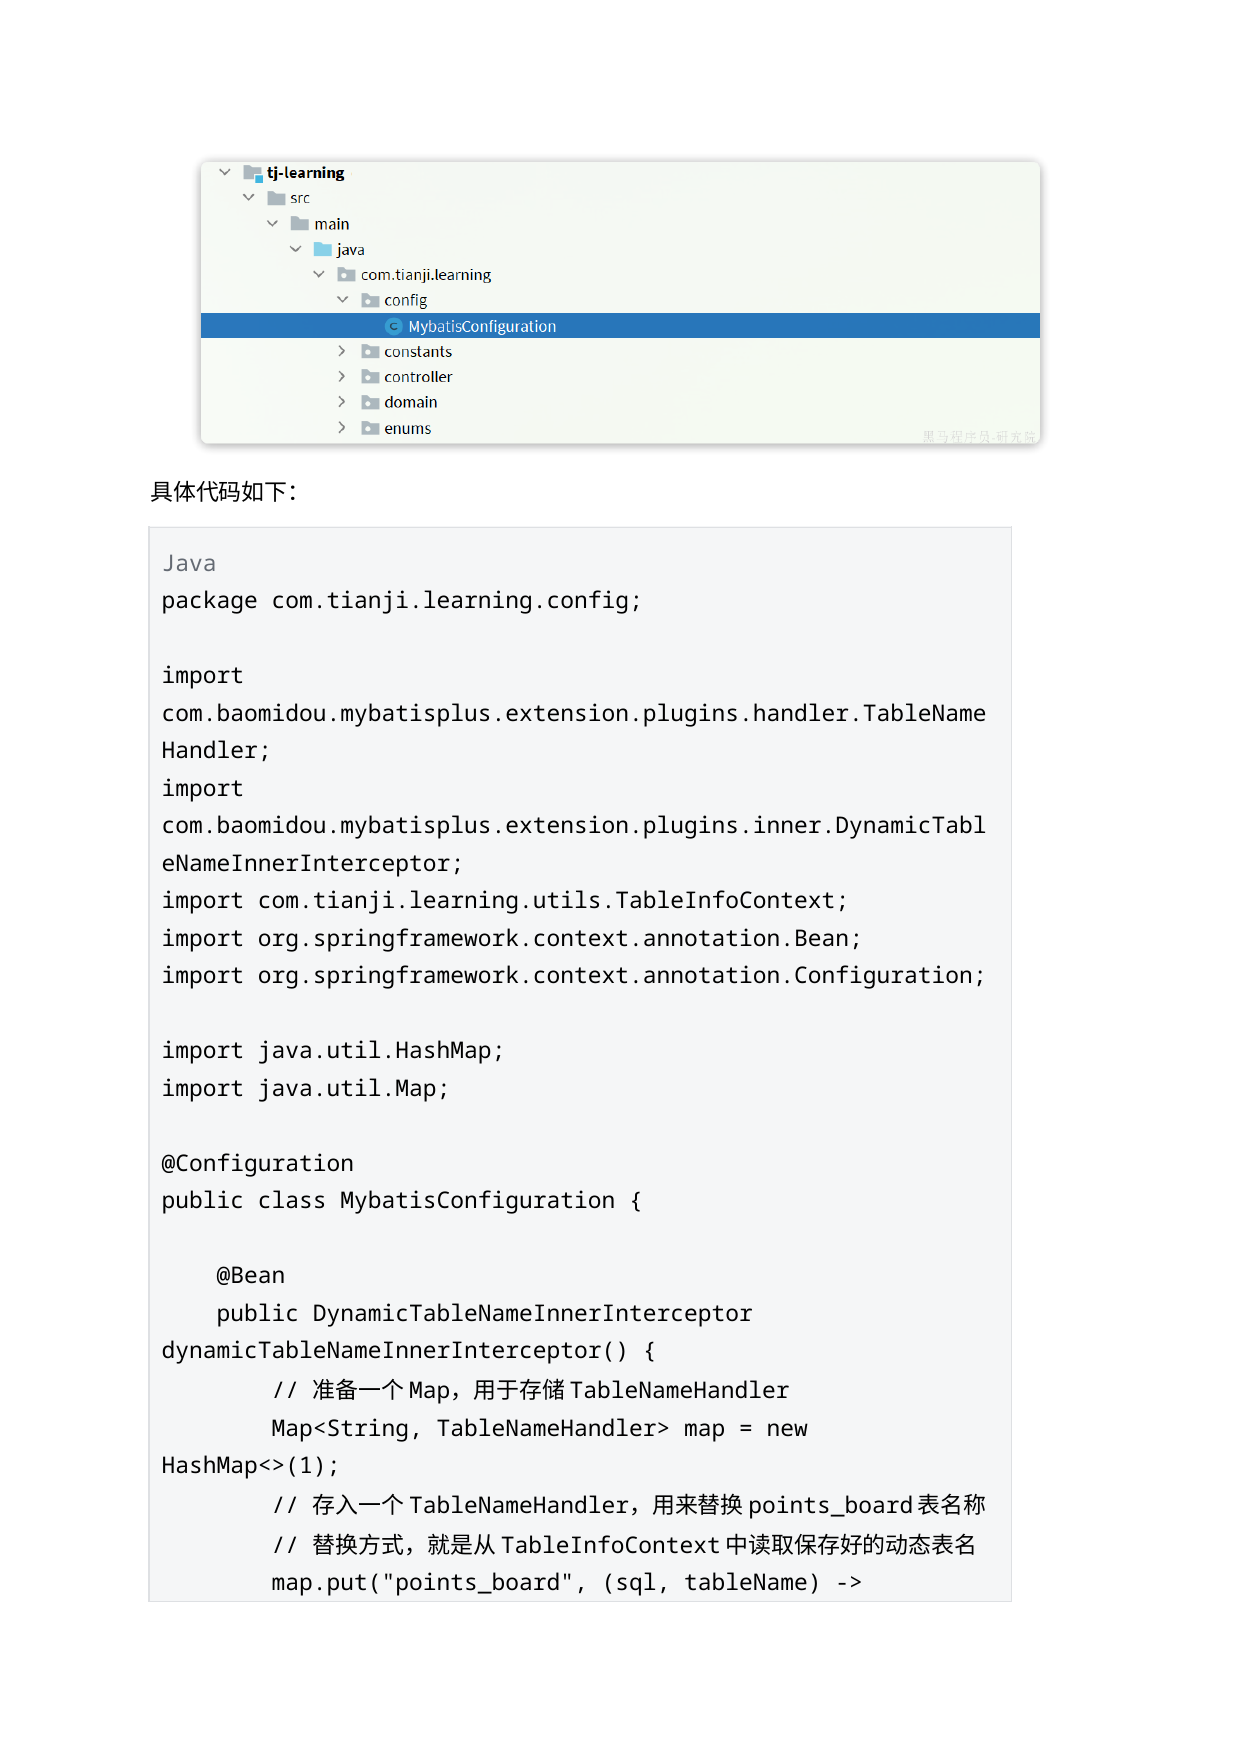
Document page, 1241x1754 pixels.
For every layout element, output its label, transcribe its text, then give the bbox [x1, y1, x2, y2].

text 具体代码如下： [150, 474, 1090, 507]
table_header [150, 528, 1011, 1601]
picture [188, 150, 1052, 457]
